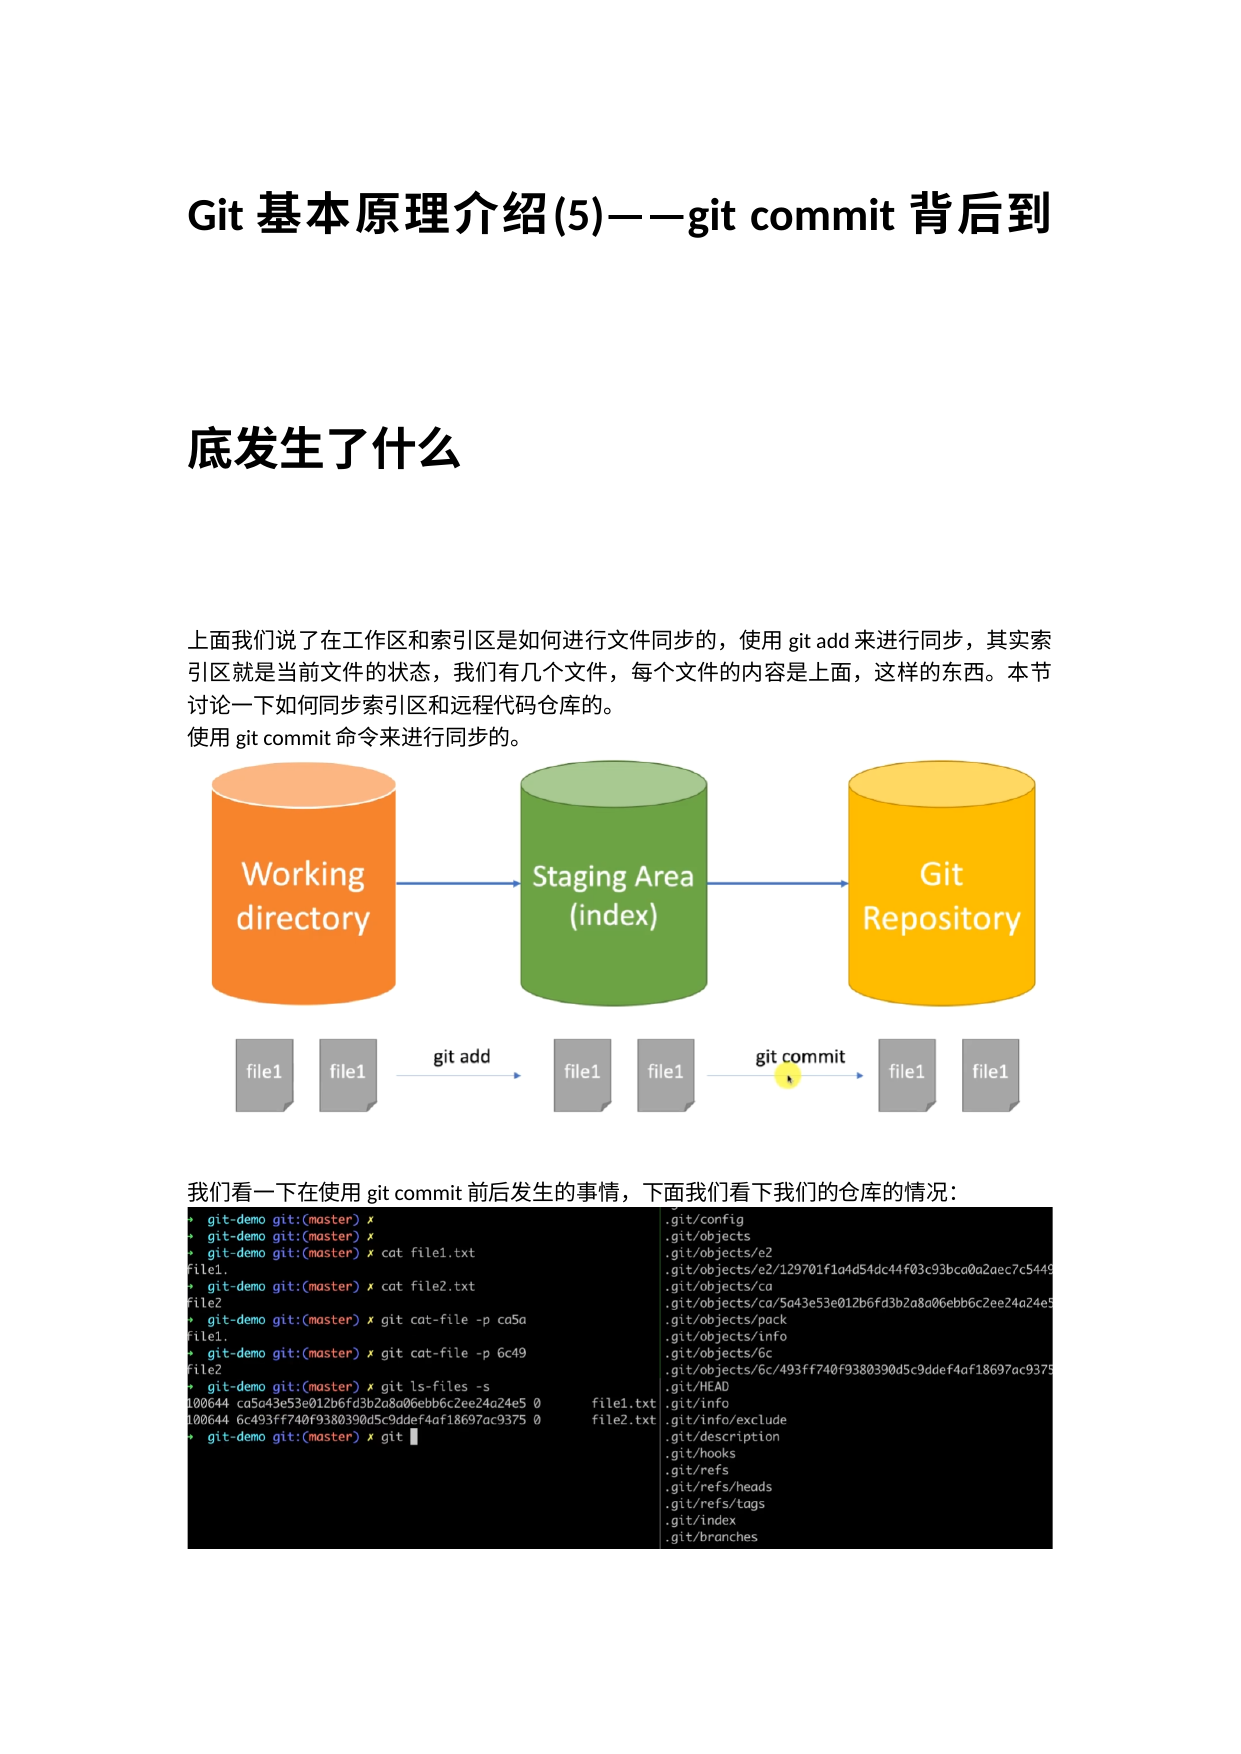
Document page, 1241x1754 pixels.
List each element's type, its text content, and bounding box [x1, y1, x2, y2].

picture [187, 1207, 1053, 1549]
text 使用git commit命令来进行同步的。 [187, 720, 1053, 752]
subtitle Git基本原理介绍(5)——git commit背后到底发生了什么 [187, 162, 1053, 494]
text 我们看一下在使用git commit前后发生的事情，下面我们看下我们的仓库的情况： [187, 1175, 1053, 1207]
picture [187, 752, 1053, 1122]
text 上面我们说了在工作区和索引区是如何进行文件同步的，使用git add来进行同步，其实索引区就是当前文件的状态，我们有几个文件，每个文件的内容是上面，这样的东西。本节讨论一下如何同步索引区和远程代码仓库的。 [187, 622, 1053, 720]
